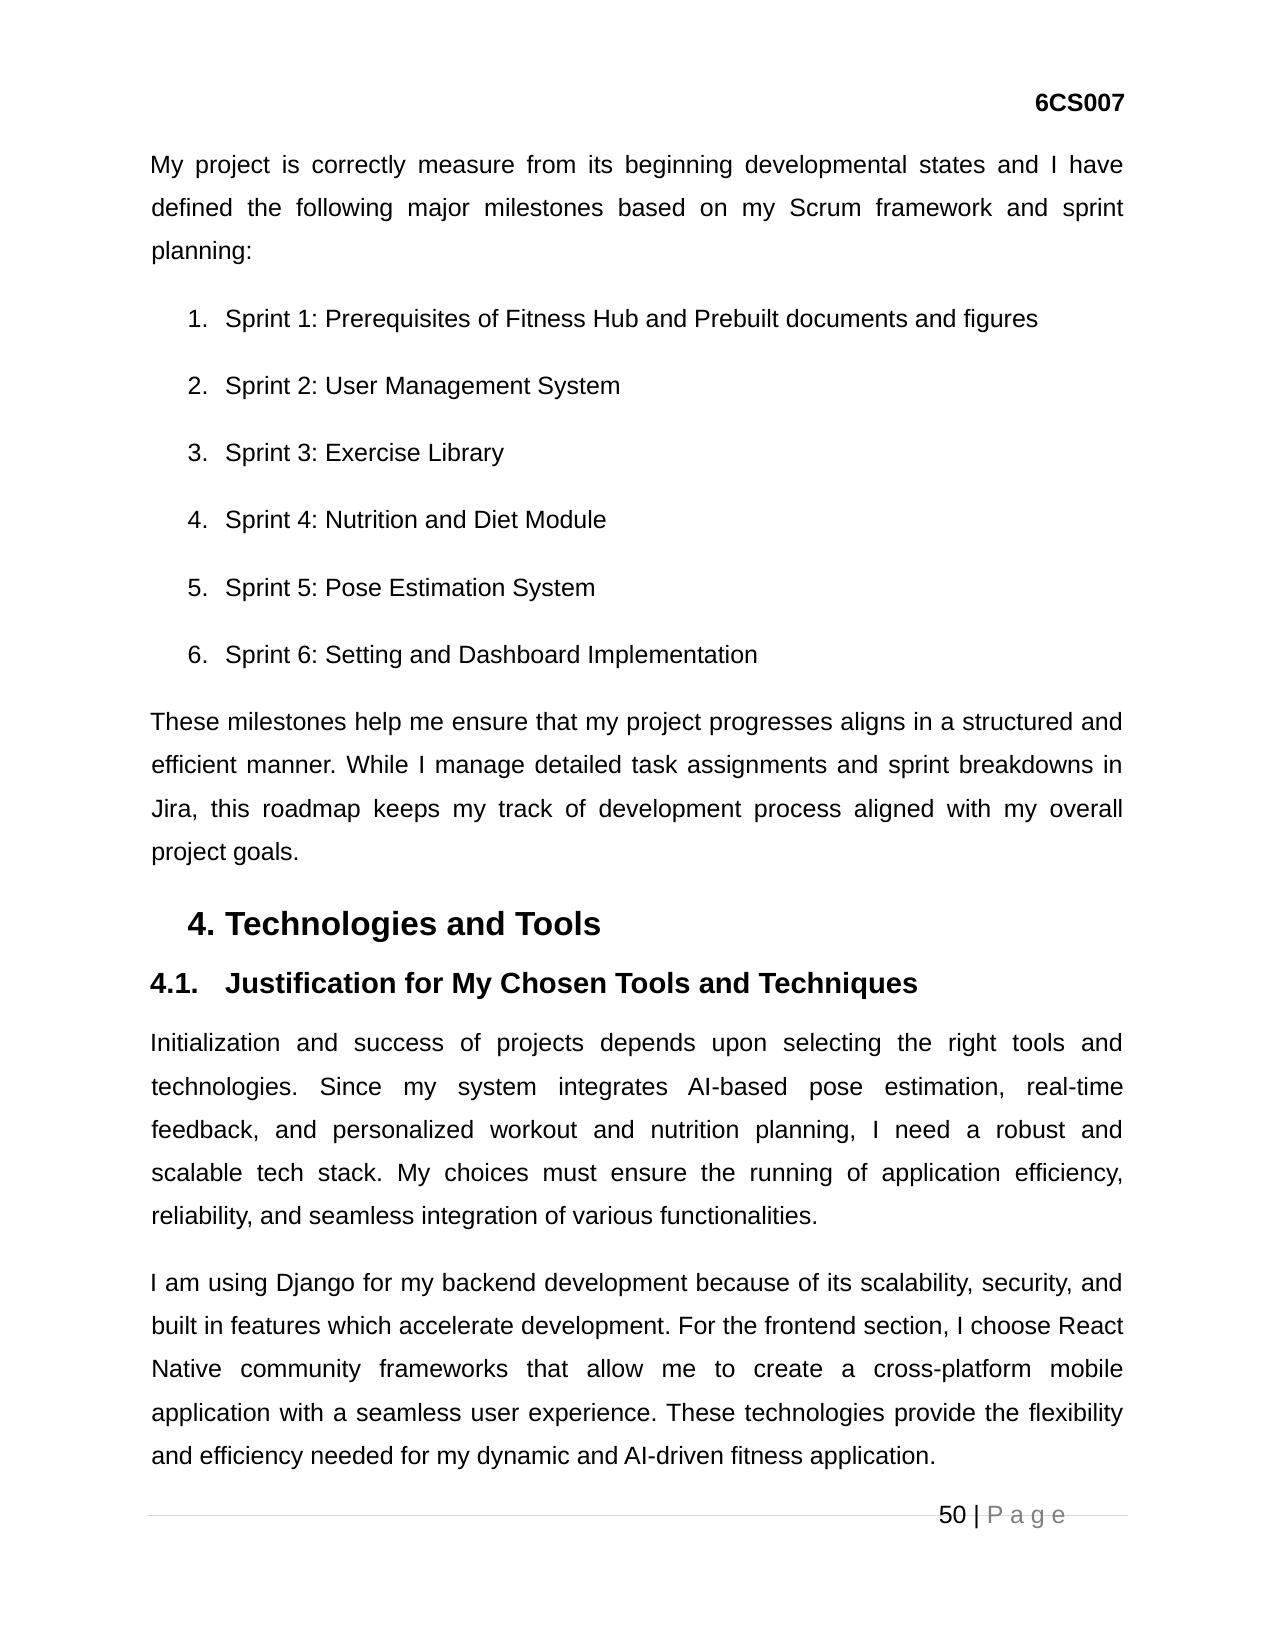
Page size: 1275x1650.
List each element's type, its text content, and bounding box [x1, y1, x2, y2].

text These milestones help me ensure that my project progresses aligns in a structured and efficient manner. While I manage detailed task assignments and sprint breakdowns in Jira, this roadmap keeps my track of development process aligned with my overall project goals. [150, 707, 1125, 865]
list Sprint 4: Nutrition and Diet Module [187, 505, 1125, 534]
list Sprint 1: Prerequisites of Fitness Hub and Prebuilt documents and figures [187, 303, 1125, 332]
text I am using Django for my backend development because of its scalability, security, and built in features which accelerate development. For the frontend section, I choose React Native community frameworks that allow me to create a cross-platform mobile application with a seamless user experience. These technologies provide the flexibility and efficiency needed for my dynamic and AI-driven fitness application. [150, 1268, 1125, 1469]
subtitle Technologies and Tools [187, 904, 1125, 942]
subtitle Justification for My Chosen Tools and Techniques [150, 966, 1125, 999]
list Sprint 2: User Management System [187, 371, 1125, 399]
list Sprint 3: Exercise Library [187, 438, 1125, 467]
list Sprint 6: Setting and Dashboard Implementation [187, 640, 1125, 669]
text Initialization and success of projects depends upon selecting the right tools and technologies. Since my system integrates AI-based pose estimation, real-time feedback, and personalized workout and nutrition planning, I need a robust and scalable tech stack. My choices must ensure the running of application efficiency, reliability, and seamless integration of various functionalities. [150, 1028, 1125, 1230]
text My project is correctly measure from its beginning developmental states and I have defined the following major milestones based on my Scrum framework and sprint planning: [150, 150, 1125, 265]
list Sprint 5: Pose Estimation System [187, 573, 1125, 601]
